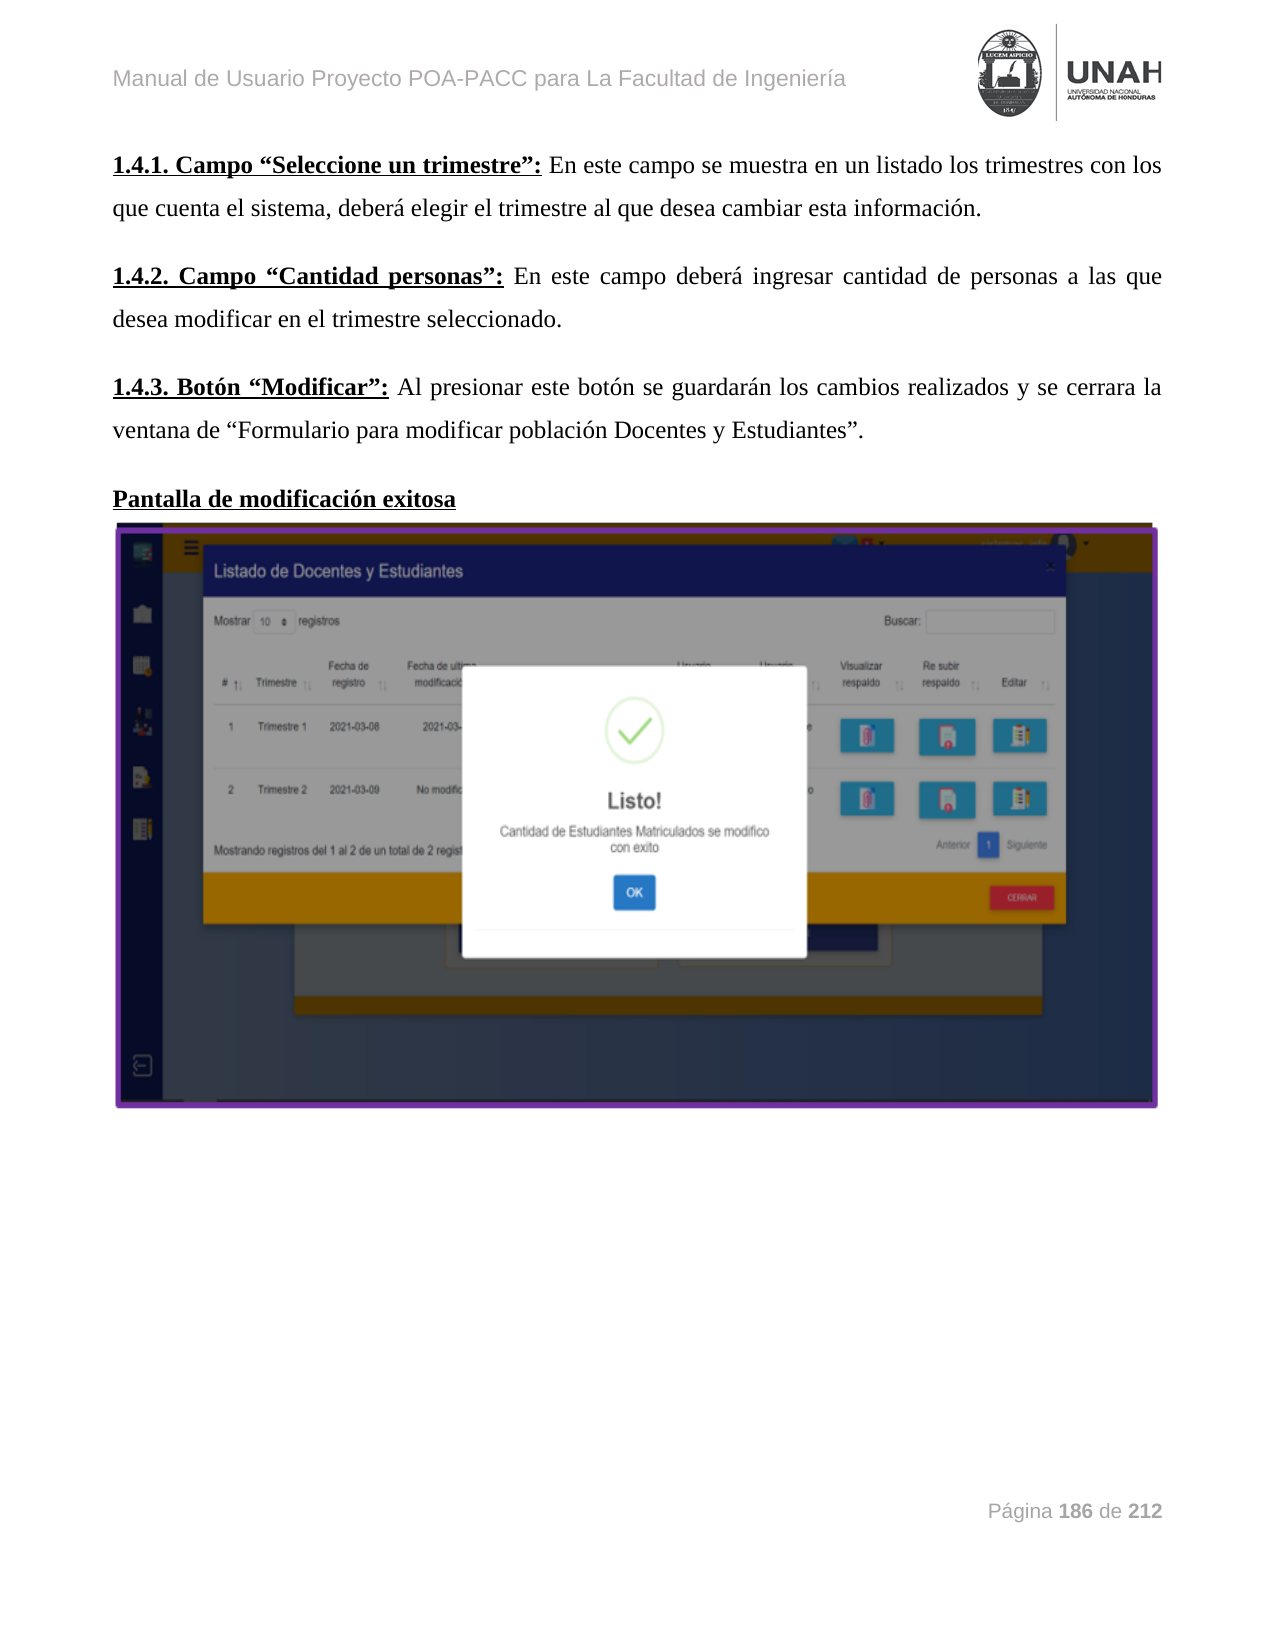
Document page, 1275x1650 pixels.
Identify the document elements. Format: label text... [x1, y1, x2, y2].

text 1.4.1. Campo “Seleccione un trimestre”: En este campo se muestra en un listado los trimestres con los que cuenta el sistema, deberá elegir el trimestre al que desea cambiar esta información. [112, 150, 1162, 222]
picture [976, 20, 1161, 120]
text 1.4.3. Botón “Modificar”: Al presionar este botón se guardarán los cambios realizados y se cerrara la ventana de “Formulario para modificar población Docentes y Estudiantes”. [112, 372, 1162, 444]
subtitle Pantalla de modificación exitosa [112, 484, 1162, 512]
picture [113, 521, 1162, 1110]
text 1.4.2. Campo “Cantidad personas”: En este campo deberá ingresar cantidad de personas a las que desea modificar en el trimestre seleccionado. [112, 261, 1162, 333]
